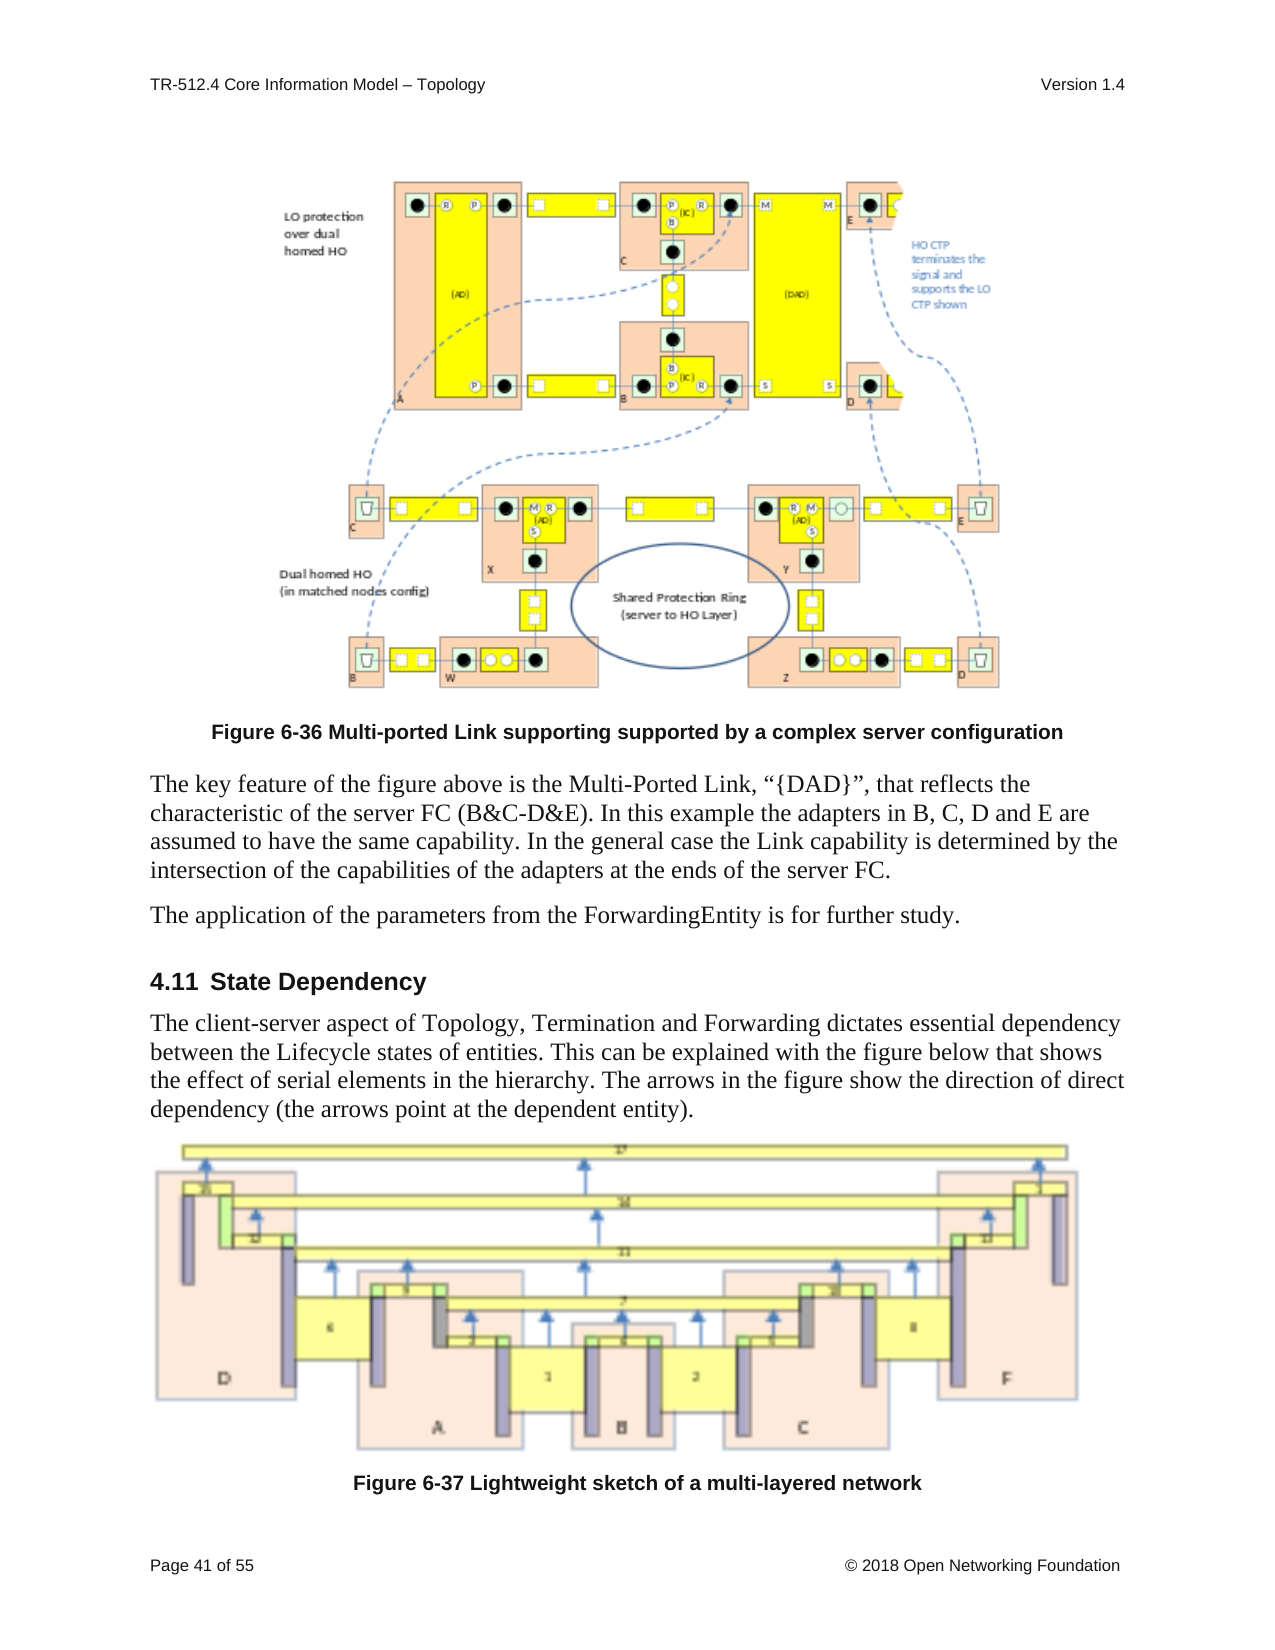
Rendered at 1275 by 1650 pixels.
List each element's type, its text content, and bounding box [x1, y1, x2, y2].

subtitle State Dependency [150, 967, 1125, 996]
text The key feature of the figure above is the Multi-Ported Link, “{DAD}”, that reflects the characteristic of the server FC (B&C-D&E). In this example the adapters in B, C, D and E are assumed to have the same capability. In the general case the Link capability is determined by the intersection of the capabilities of the adapters at the ends of the server FC. [150, 769, 1125, 884]
text The application of the parameters from the ForwardingEntity is for further study. [150, 901, 1125, 929]
text The client-server aspect of Topology, Termination and Forwarding dictates essential dependency between the Lifecycle states of entities. This can be explained with the figure below that shows the effect of serial elements in the hierarchy. The arrows in the figure show the direction of direct dependency (the arrows point at the dependent entity). [150, 1008, 1125, 1123]
